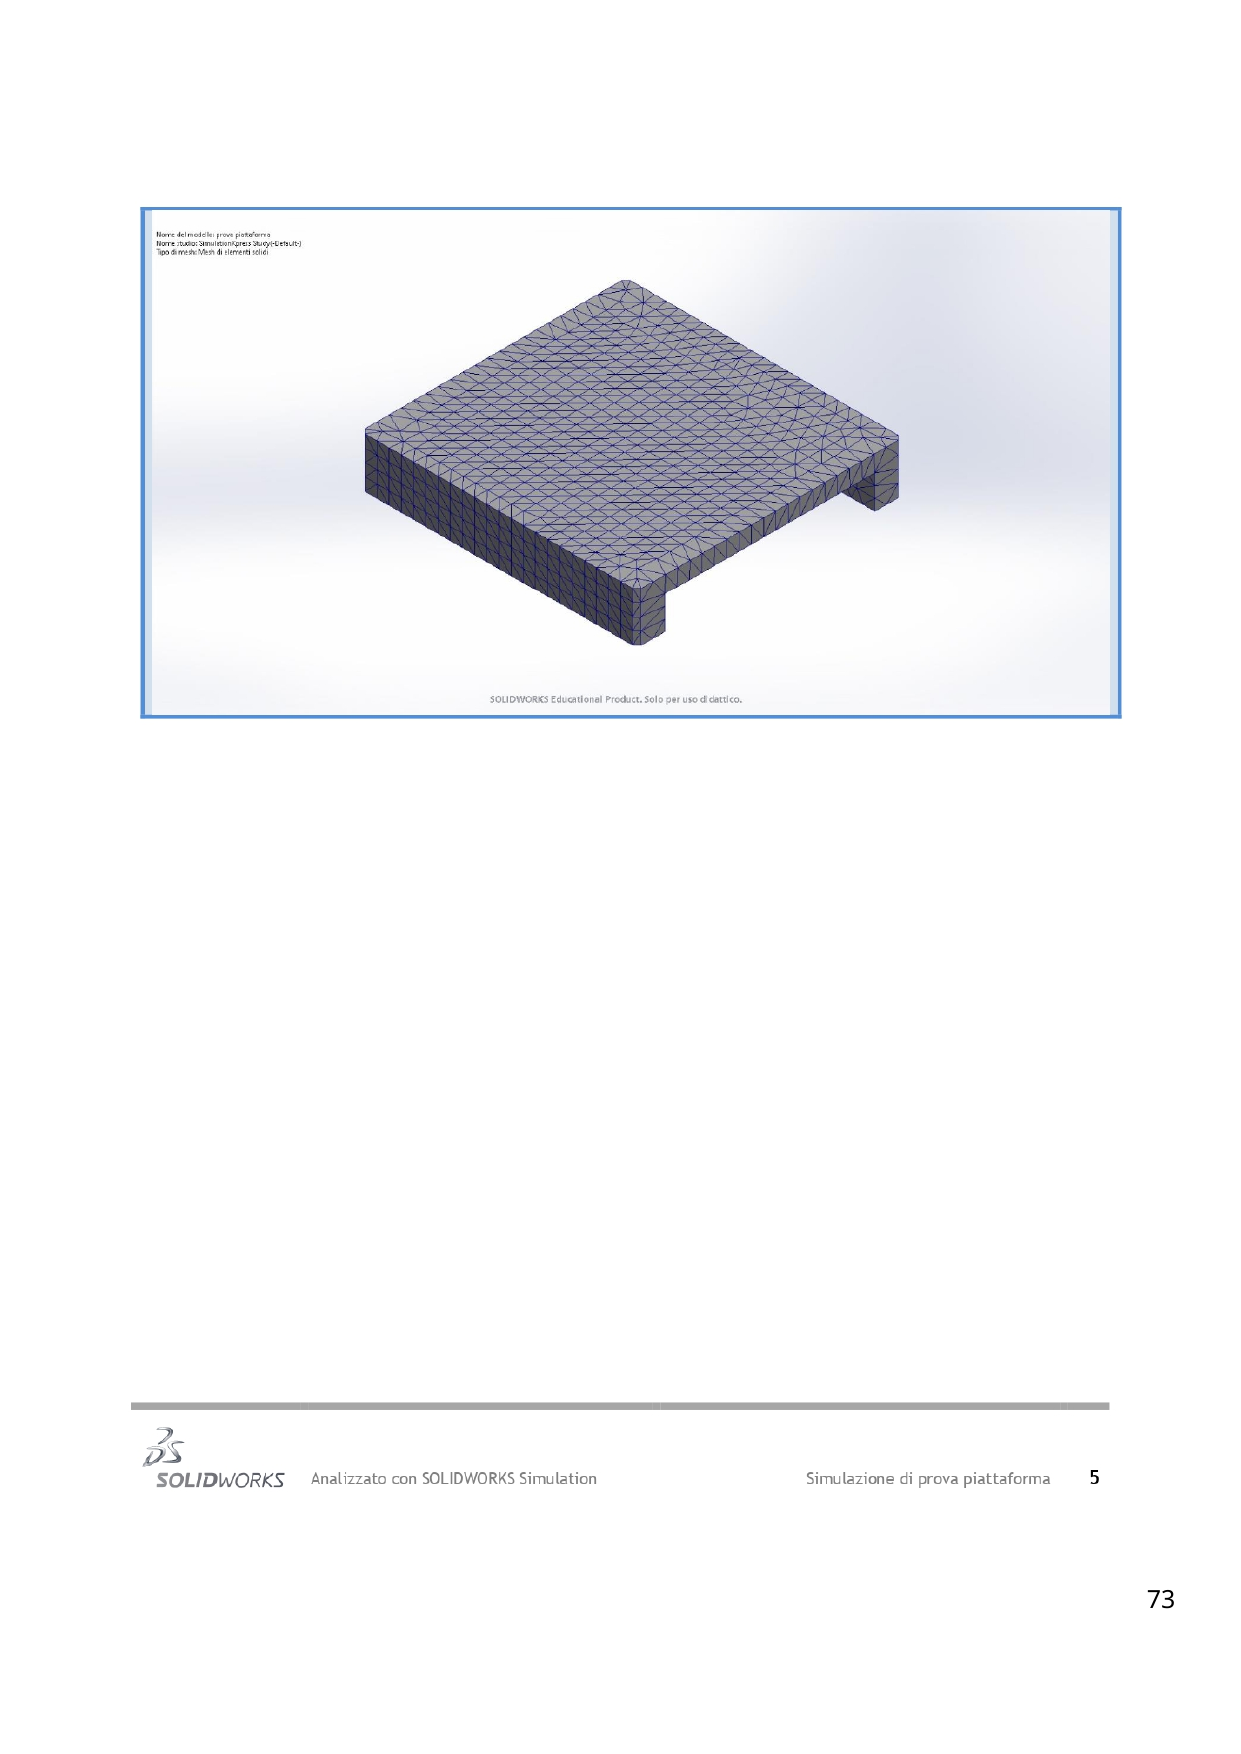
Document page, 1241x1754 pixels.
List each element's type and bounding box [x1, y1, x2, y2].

picture [65, 142, 1174, 1577]
